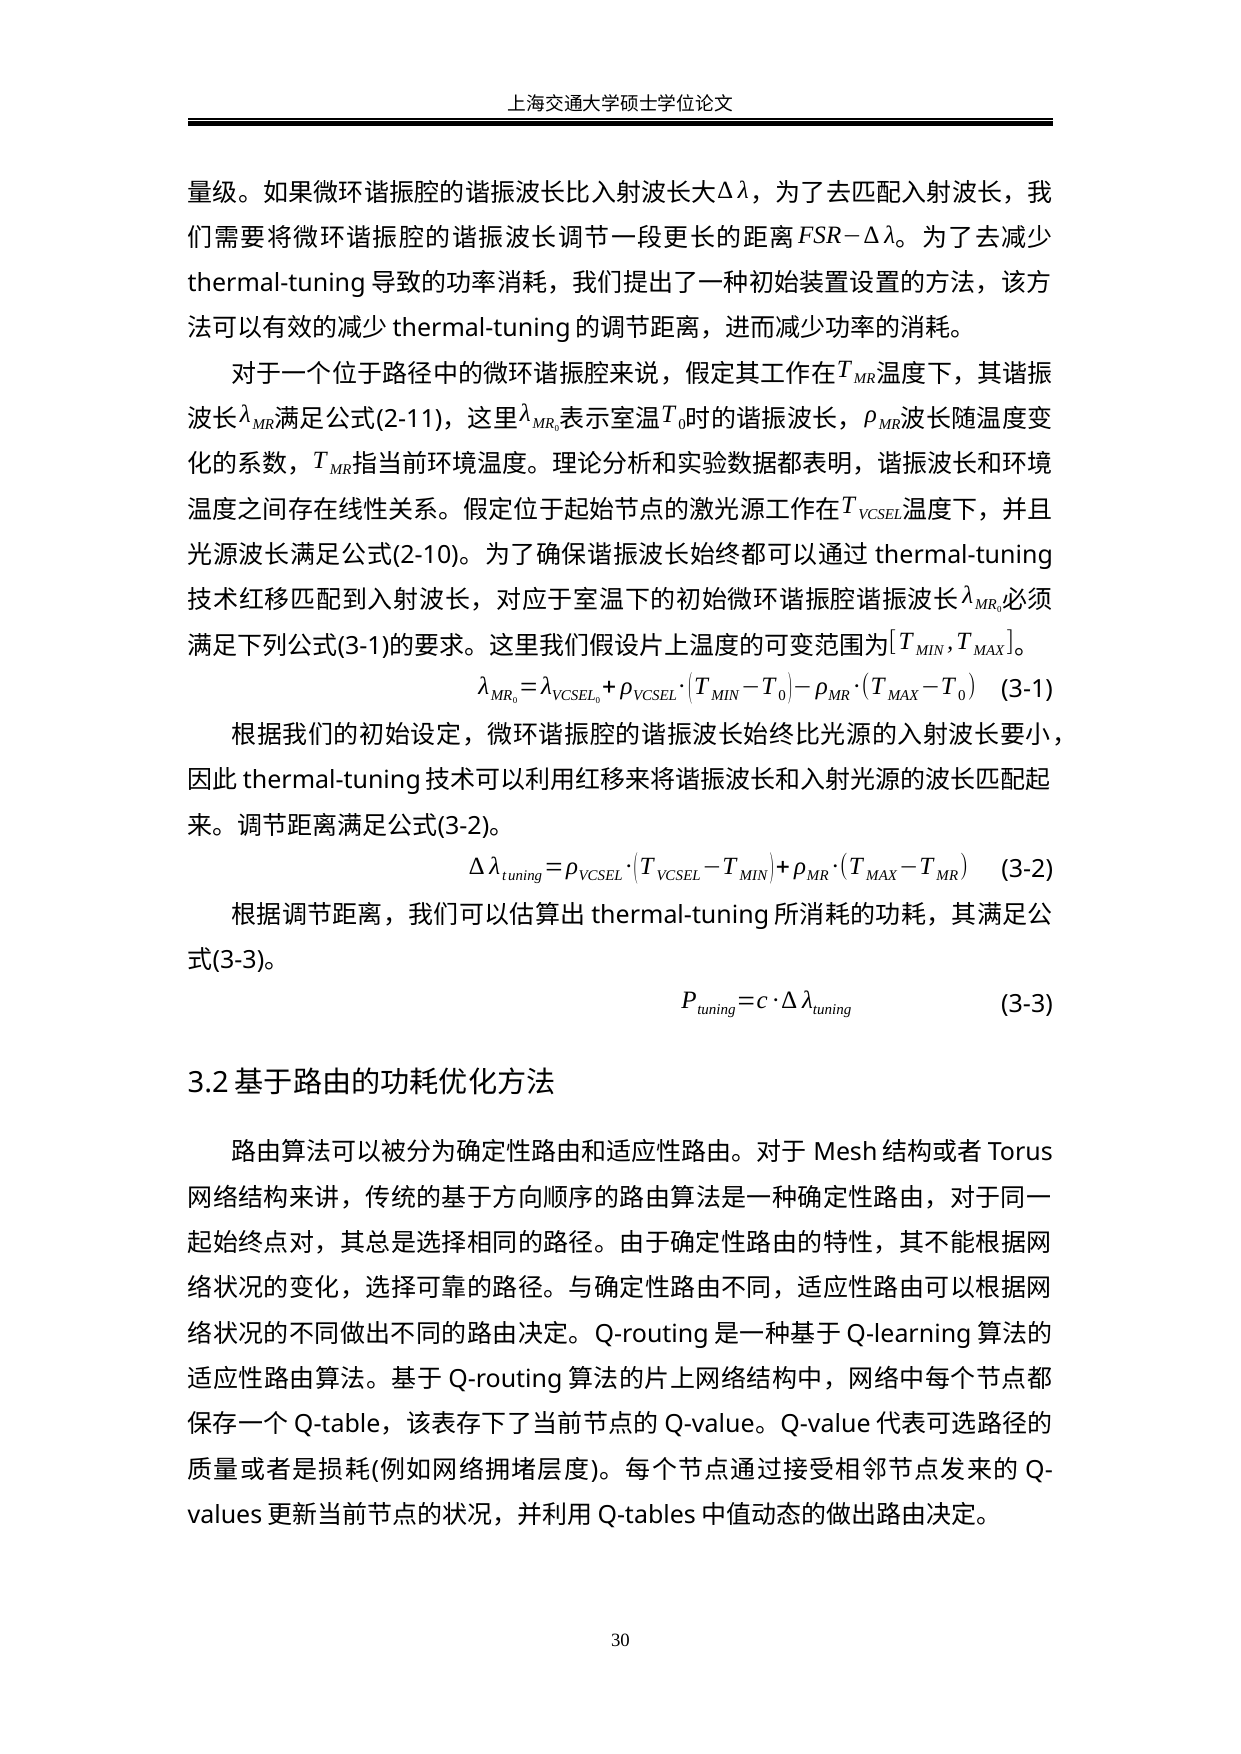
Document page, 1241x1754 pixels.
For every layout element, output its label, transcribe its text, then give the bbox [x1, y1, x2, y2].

text (3-1) [187, 670, 1053, 706]
text 根据调节距离，我们可以估算出thermal-tuning所消耗的功耗，其满足公式(3-3)。 [187, 895, 1053, 976]
text (3-3) [187, 985, 1053, 1019]
text 路由算法可以被分为确定性路由和适应性路由。对于Mesh结构或者Torus网络结构来讲，传统的基于方向顺序的路由算法是一种确定性路由，对于同一起始终点对，其总是选择相同的路径。由于确定性路由的特性，其不能根据网络状况的变化，选择可靠的路径。与确定性路由不同，适应性路由可以根据网络状况的不同做出不同的路由决定。Q-routing是一种基于Q-learning算法的适应性路由算法。基于Q-routing算法的片上网络结构中，网络中每个节点都保存一个Q-table，该表存下了当前节点的Q-value。Q-value代表可选路径的质量或者是损耗(例如网络拥堵层度)。每个节点通过接受相邻节点发来的Q-values更新当前节点的状况，并利用Q-tables中值动态的做出路由决定。 [187, 1132, 1053, 1531]
text (3-2) [187, 851, 1053, 886]
text 对于一个位于路径中的微环谐振腔来说，假定其工作在温度下，其谐振波长满足公式(2-11)，这里表示室温时的谐振波长，波长随温度变化的系数，指当前环境温度。理论分析和实验数据都表明，谐振波长和环境温度之间存在线性关系。假定位于起始节点的激光源工作在温度下，并且光源波长满足公式(2-10)。为了确保谐振波长始终都可以通过thermal-tuning技术红移匹配到入射波长，对应于室温下的初始微环谐振腔谐振波长必须满足下列公式(3-1)的要求。这里我们假设片上温度的可变范围为。 [187, 353, 1053, 661]
text 3.2基于路由的功耗优化方法 [187, 1059, 1053, 1101]
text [187, 172, 1053, 344]
text 根据我们的初始设定，微环谐振腔的谐振波长始终比光源的入射波长要小，因此thermal-tuning技术可以利用红移来将谐振波长和入射光源的波长匹配起来。调节距离满足公式(3-2)。 [187, 715, 1053, 842]
